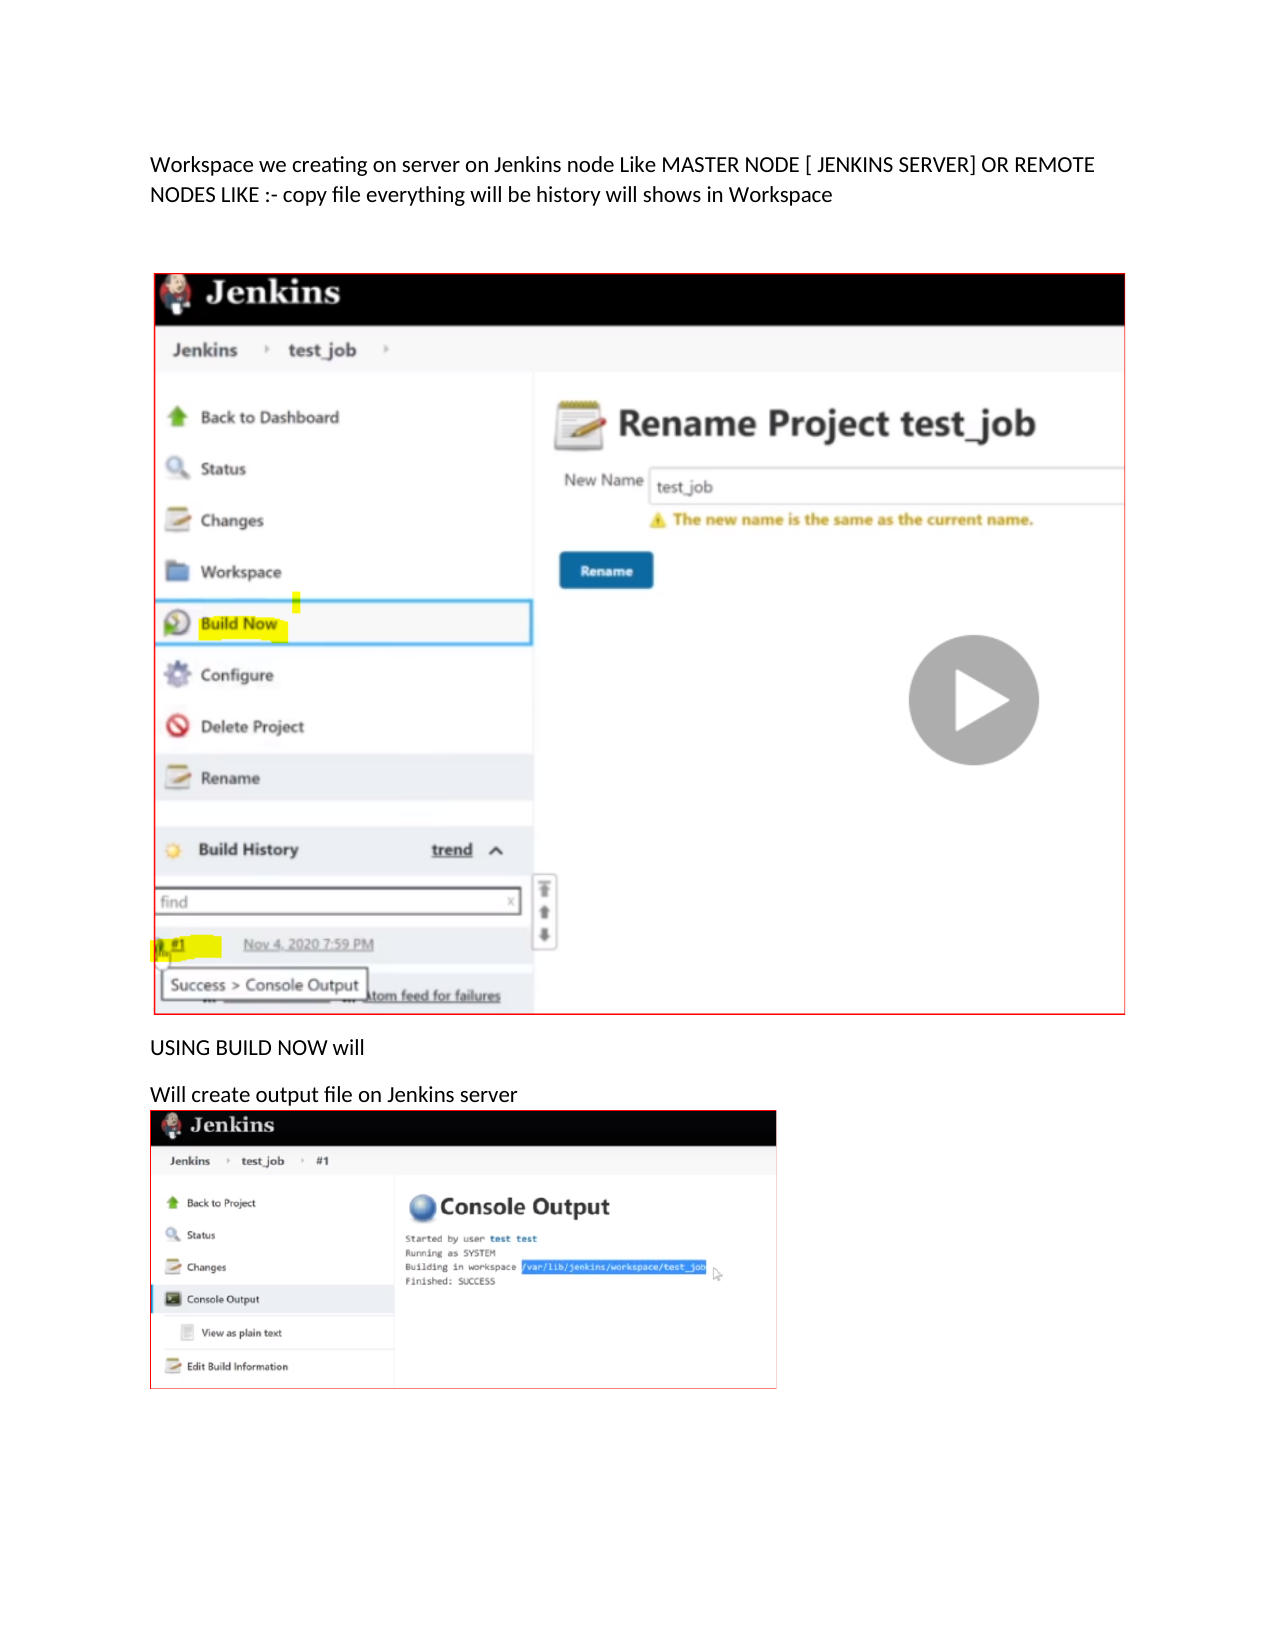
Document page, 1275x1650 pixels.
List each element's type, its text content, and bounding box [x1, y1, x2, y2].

picture [150, 1110, 777, 1389]
picture [150, 273, 1125, 1015]
text USING BUILD NOW will [150, 1033, 1125, 1062]
text Workspace we creating on server on Jenkins node Like MASTER NODE [ JENKINS SERVER] OR REMOTE NODES LIKE :- copy file everything will be history will shows in Workspace [150, 150, 1125, 208]
